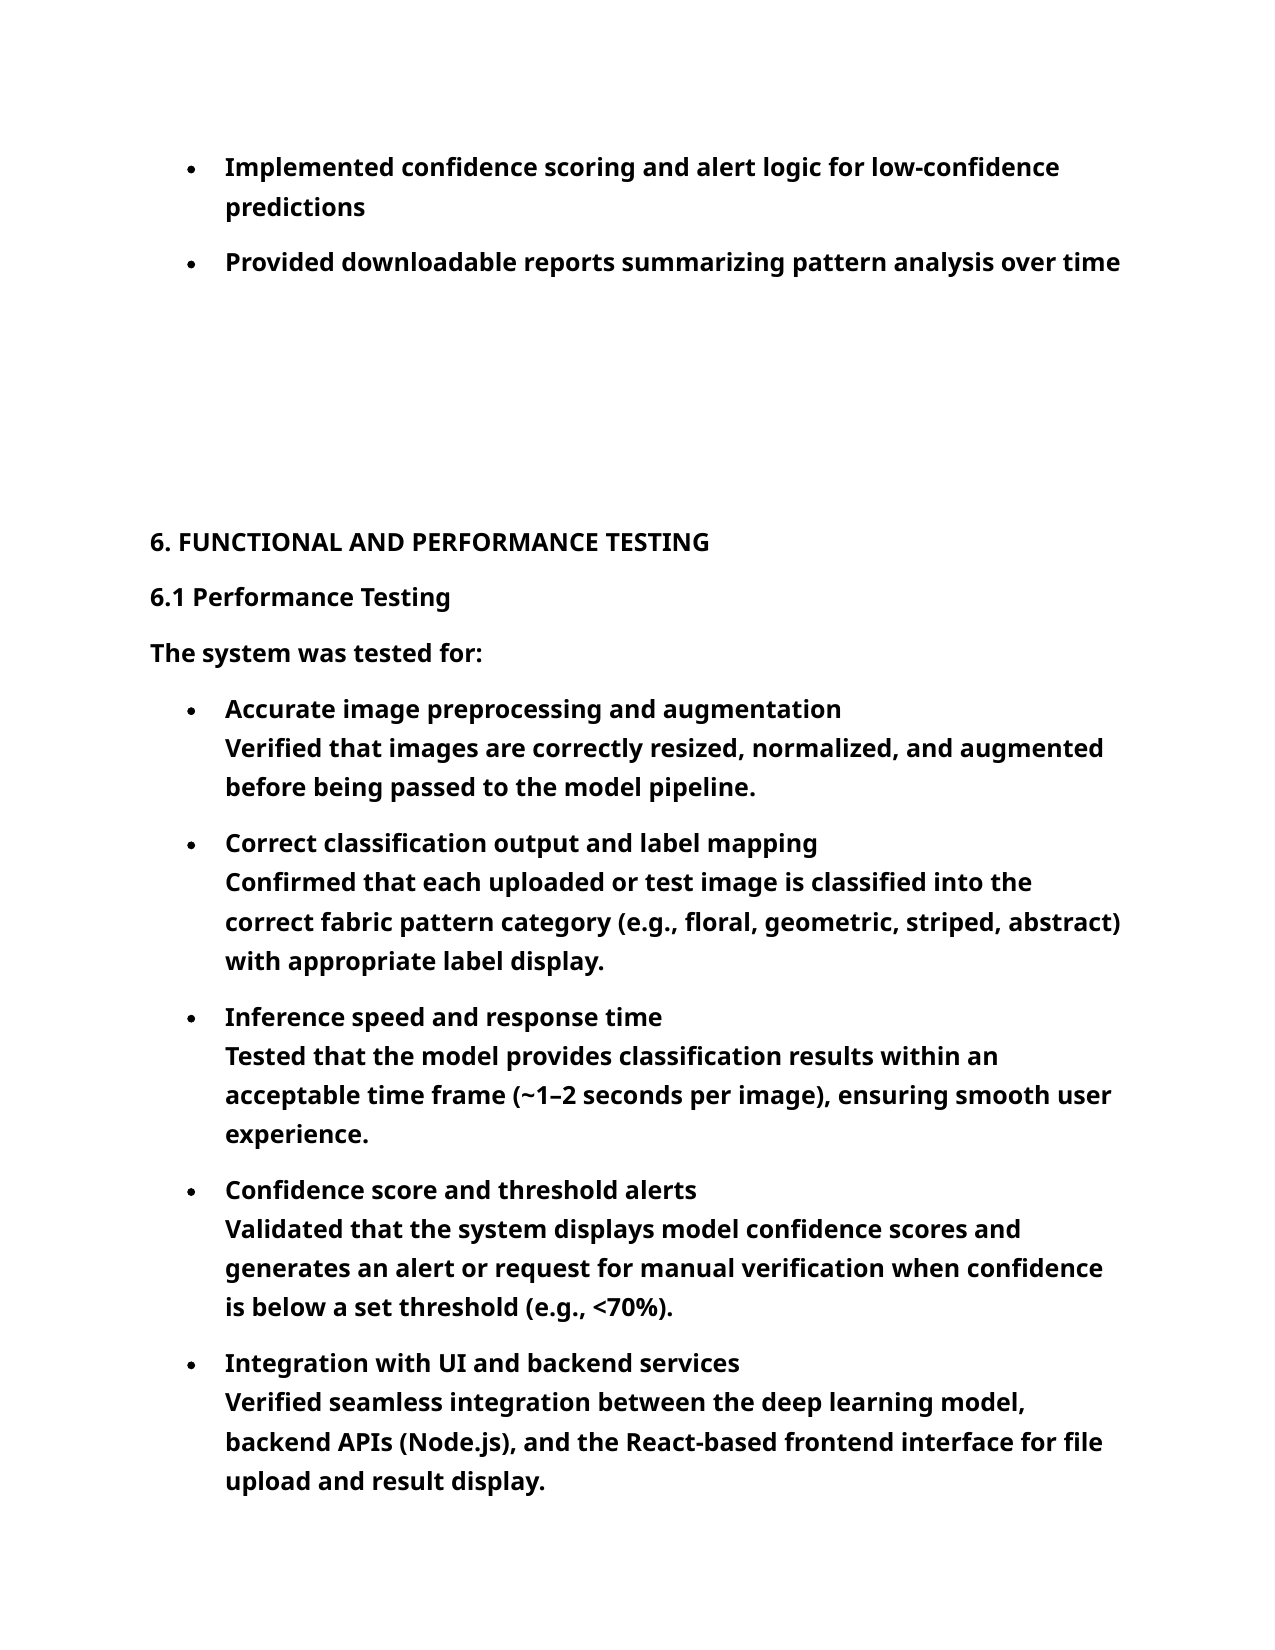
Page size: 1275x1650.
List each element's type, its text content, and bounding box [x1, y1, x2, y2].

list Provided downloadable reports summarizing pattern analysis over time [187, 245, 1125, 279]
list Accurate image preprocessing and augmentation Verified that images are correctly resized, normalized, and augmented before being passed to the model pipeline. [187, 692, 1125, 804]
text 6.1 Performance Testing [150, 580, 1125, 614]
list Implemented confidence scoring and alert logic for low-confidence predictions [187, 150, 1125, 223]
list Inference speed and response time Tested that the model provides classification results within an acceptable time frame (~1–2 seconds per image), ensuring smooth user experience. [187, 999, 1125, 1151]
list Integration with UI and backend services Verified seamless integration between the deep learning model, backend APIs (Node.js), and the React-based frontend interface for file upload and result display. [187, 1346, 1125, 1497]
text 6. FUNCTIONAL AND PERFORMANCE TESTING [150, 524, 1125, 558]
list Correct classification output and label mapping Confirmed that each uploaded or test image is classified into the correct fabric pattern category (e.g., floral, geometric, striped, abstract) with appropriate label display. [187, 826, 1125, 977]
text The system was tested for: [150, 636, 1125, 670]
list Confidence score and threshold alerts Validated that the system displays model confidence scores and generates an alert or request for manual verification when confidence is below a set threshold (e.g., <70%). [187, 1172, 1125, 1324]
